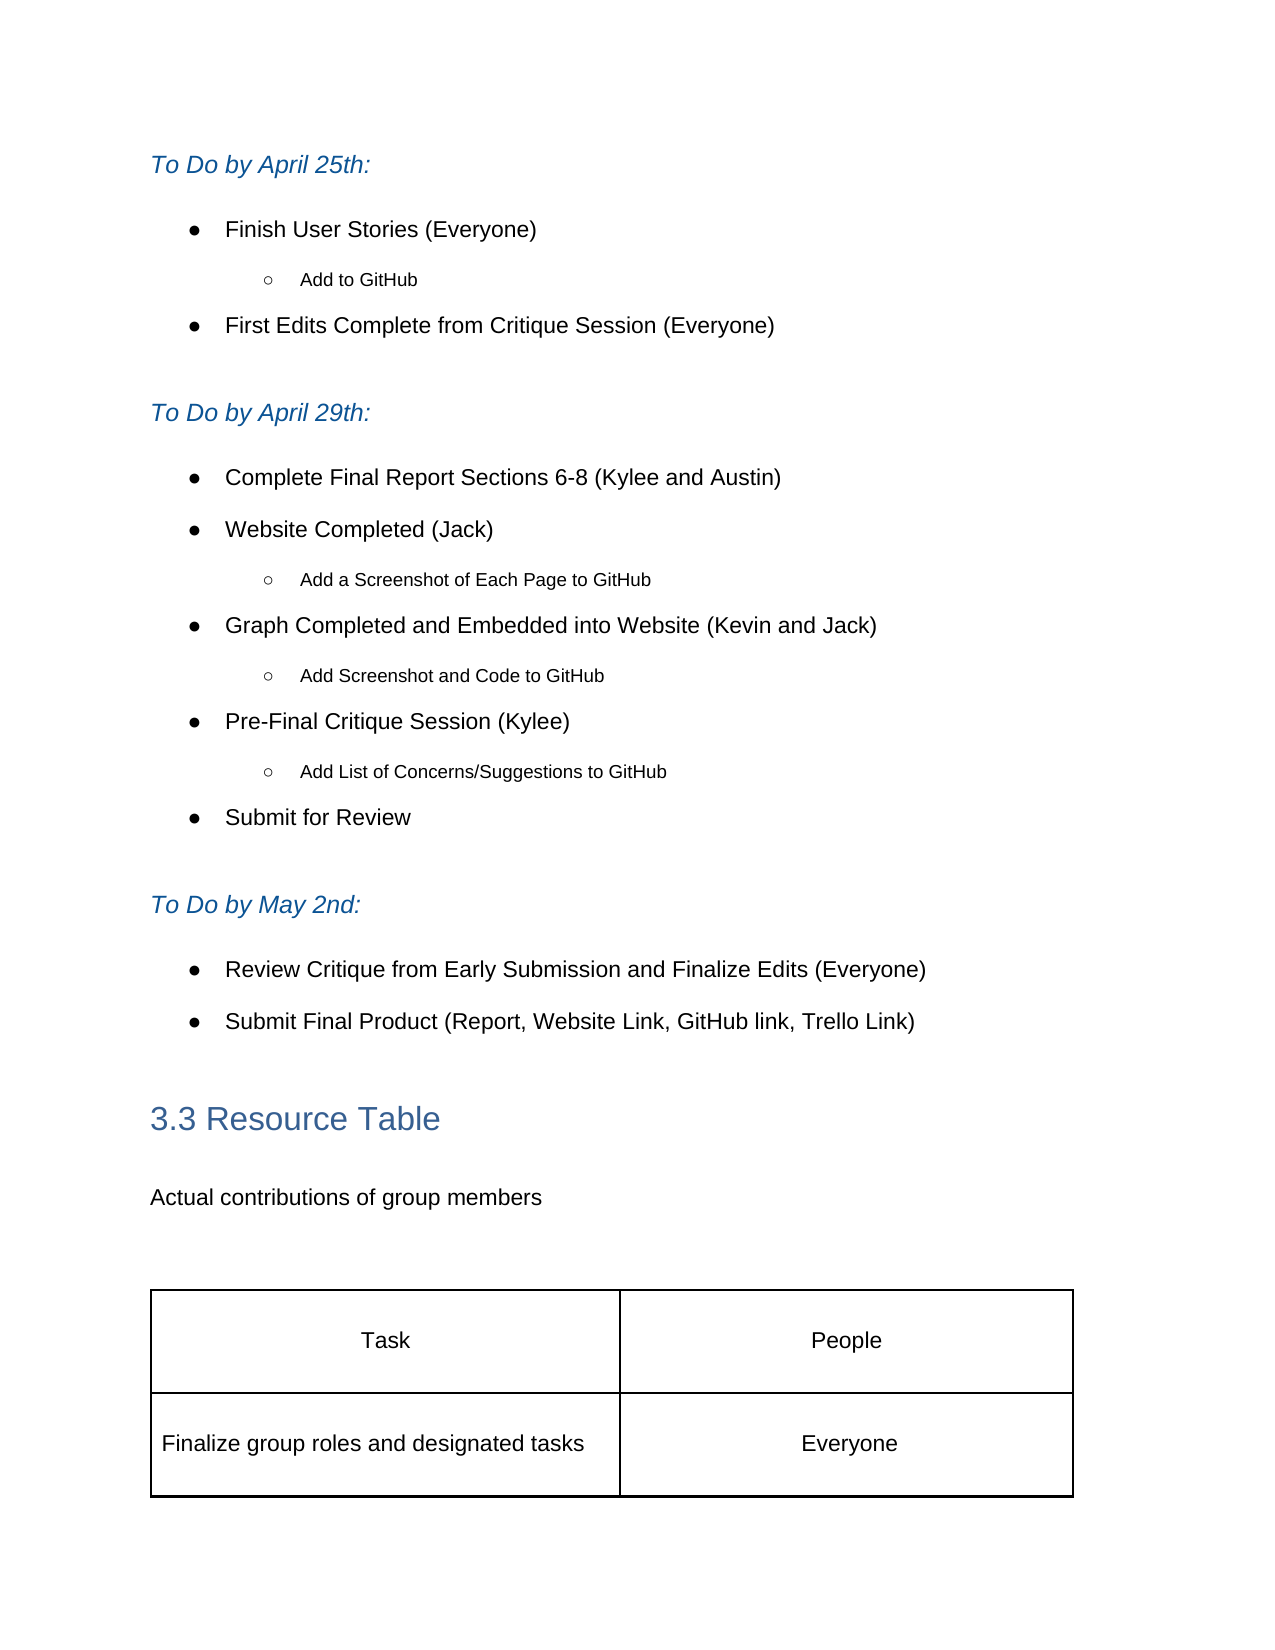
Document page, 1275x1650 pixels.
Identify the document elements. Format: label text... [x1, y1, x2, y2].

list First Edits Complete from Critique Session (Everyone) [187, 312, 1125, 338]
list Pre-Final Critique Session (Kylee) [187, 708, 1125, 734]
list Add Screenshot and Code to GitHub [262, 665, 1125, 686]
list Graph Completed and Embedded into Website (Kevin and Jack) [187, 612, 1125, 638]
list Website Completed (Jack) [187, 516, 1125, 543]
table_cell Finalize group roles and designated tasks [152, 1394, 619, 1495]
list Review Critique from Early Submission and Finalize Edits (Everyone) [187, 956, 1125, 982]
subtitle To Do by April 25th: [150, 150, 1125, 179]
table_header Task [152, 1291, 619, 1392]
list Add to GitHub [262, 268, 1125, 290]
subtitle 3.3 Resource Table [150, 1098, 1125, 1137]
list Add a Screenshot of Each Page to GitHub [262, 569, 1125, 591]
table_cell Everyone [621, 1394, 1072, 1495]
subtitle To Do by April 29th: [150, 398, 1125, 426]
text Actual contributions of group members [150, 1184, 1125, 1210]
list Submit for Review [187, 804, 1125, 830]
list Submit Final Product (Report, Website Link, GitHub link, Trello Link) [187, 1008, 1125, 1035]
subtitle To Do by May 2nd: [150, 890, 1125, 918]
table_header People [621, 1291, 1072, 1392]
list Complete Final Report Sections 6-8 (Kylee and Austin) [187, 463, 1125, 490]
list Add List of Concerns/Suggestions to GitHub [262, 761, 1125, 782]
list Finish User Stories (Everyone) [187, 216, 1125, 242]
